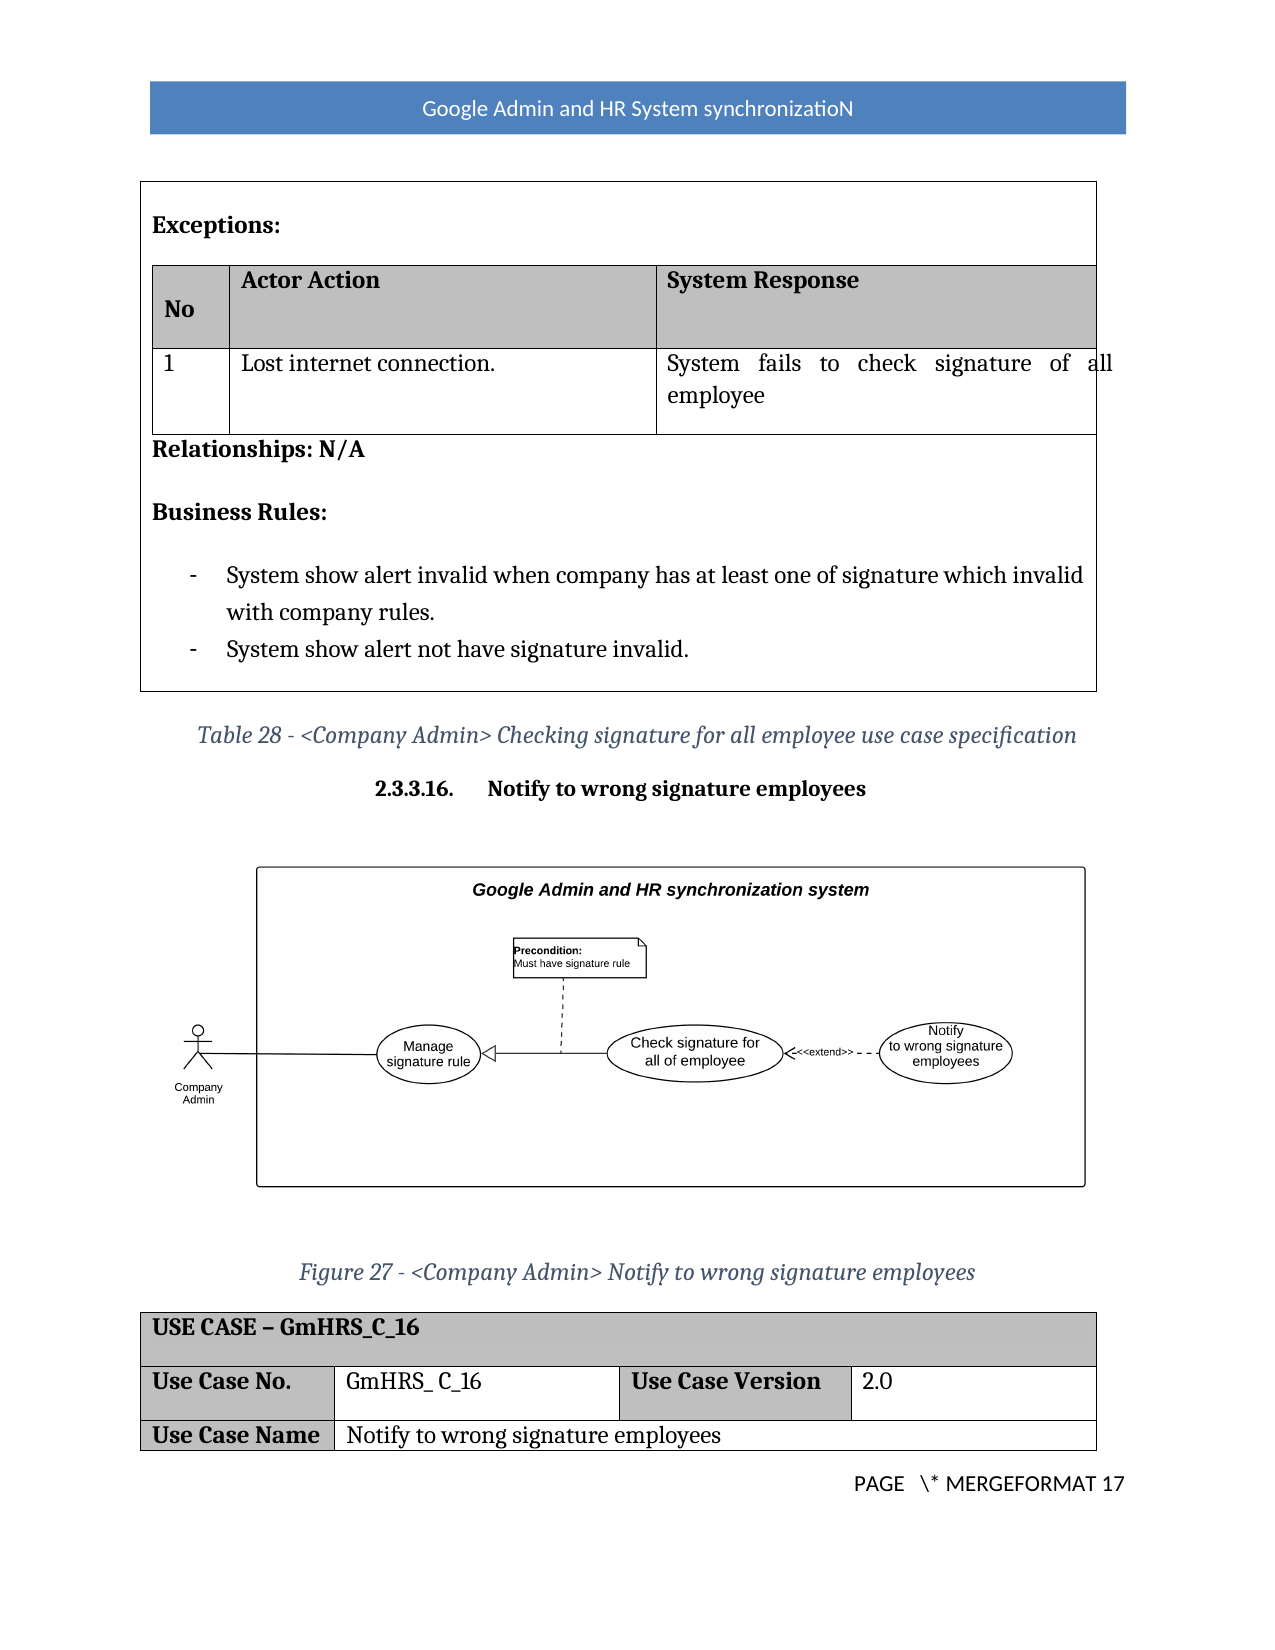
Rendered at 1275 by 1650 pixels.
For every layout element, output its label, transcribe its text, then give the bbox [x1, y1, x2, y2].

text Figure 27 - <Company Admin> Notify to wrong signature employees [150, 1258, 1125, 1287]
table_cell Use Case Version [620, 1367, 851, 1420]
table_cell Use Case No. [141, 1367, 334, 1420]
table_cell GmHRS_ C_16 [335, 1367, 619, 1420]
table_cell 2.0 [852, 1367, 1096, 1420]
table_cell Use Case Name [141, 1421, 334, 1450]
table_header USE CASE – GmHRS_C_16 [141, 1313, 1096, 1366]
table_cell Notify to wrong signature employees [335, 1421, 1096, 1450]
subtitle Notify to wrong signature employees [375, 775, 1125, 802]
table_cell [141, 182, 1096, 691]
text Table 28 - <Company Admin> Checking signature for all employee use case specification [150, 721, 1125, 750]
picture [150, 826, 1125, 1225]
